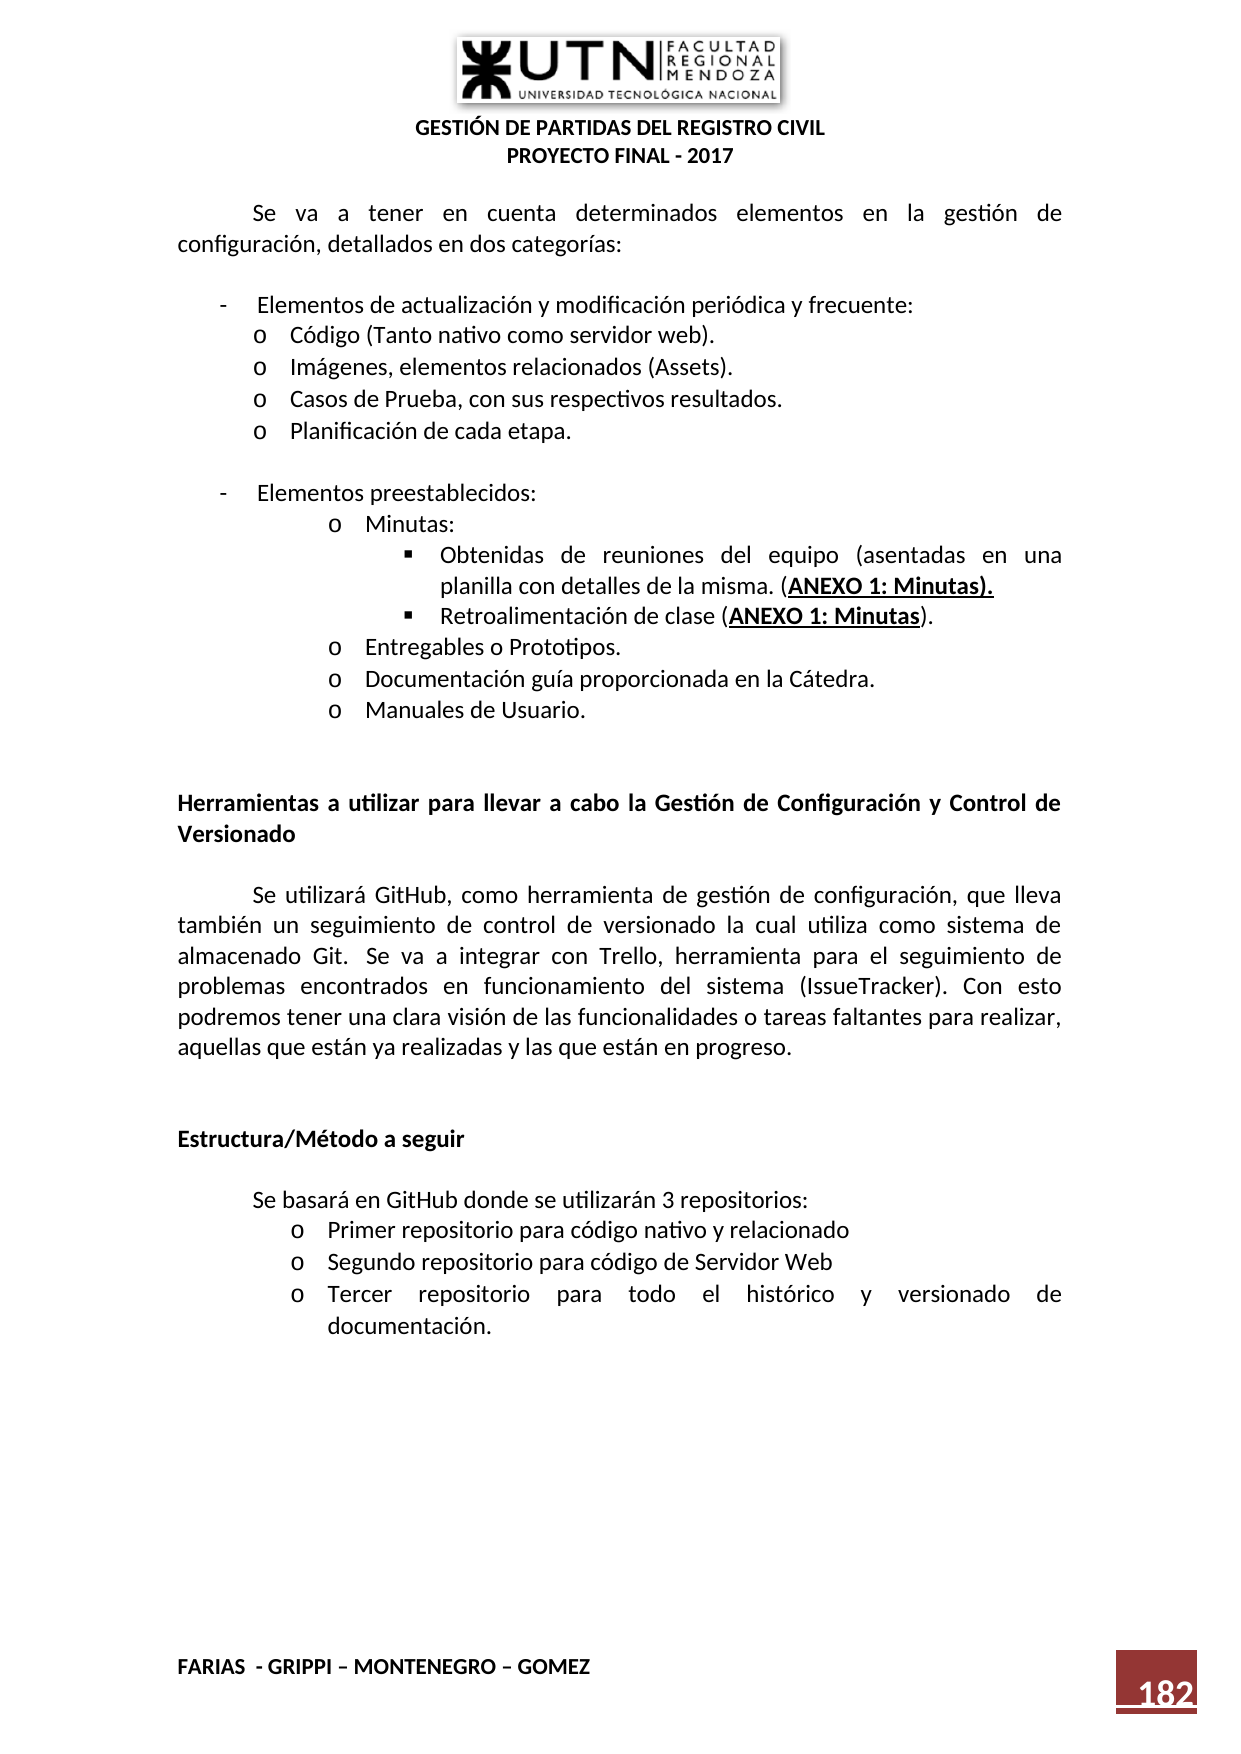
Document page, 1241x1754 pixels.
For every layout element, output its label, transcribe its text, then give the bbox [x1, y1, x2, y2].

text Se basará en GitHub donde se utilizarán 3 repositorios: [177, 1184, 1063, 1215]
list Elementos preestablecidos: [219, 477, 1063, 508]
list Primer repositorio para código nativo y relacionado [290, 1215, 1063, 1246]
list Elementos de actualización y modificación periódica y frecuente: [219, 289, 1063, 319]
list Minutas: [327, 508, 1063, 539]
list Segundo repositorio para código de Servidor Web [290, 1246, 1063, 1278]
list Entregables o Prototipos. [327, 631, 1063, 663]
list Tercer repositorio para todo el histórico y versionado de documentación. [290, 1278, 1063, 1341]
list Obtenidas de reuniones del equipo (asentadas en una planilla con detalles de la misma. (ANEXO 1: Minutas). [402, 539, 1063, 601]
list Imágenes, elementos relacionados (Assets). [252, 351, 1063, 383]
list Casos de Prueba, con sus respectivos resultados. [252, 383, 1063, 415]
list Código (Tanto nativo como servidor web). [252, 319, 1063, 351]
text Estructura/Método a seguir [177, 1123, 1063, 1154]
list Retroalimentación de clase (ANEXO 1: Minutas). [402, 601, 1063, 631]
text Se va a tener en cuenta determinados elementos en la gestión de configuración, detallados en dos categorías: [177, 197, 1063, 258]
text Se utilizará GitHub, como herramienta de gestión de configuración, que lleva también un seguimiento de control de versionado la cual utiliza como sistema de almacenado Git. Se va a integrar con Trello, herramienta para el seguimiento de problemas encontrados en funcionamiento del sistema (IssueTracker). Con esto podremos tener una clara visión de las funcionalidades o tareas faltantes para realizar, aquellas que están ya realizadas y las que están en progreso. [177, 879, 1063, 1062]
picture [449, 29, 791, 114]
text Herramientas a utilizar para llevar a cabo la Gestión de Configuración y Control de Versionado [177, 787, 1063, 848]
list Planificación de cada etapa. [252, 415, 1063, 447]
list Documentación guía proporcionada en la Cátedra. [327, 663, 1063, 694]
list Manuales de Usuario. [327, 694, 1063, 726]
